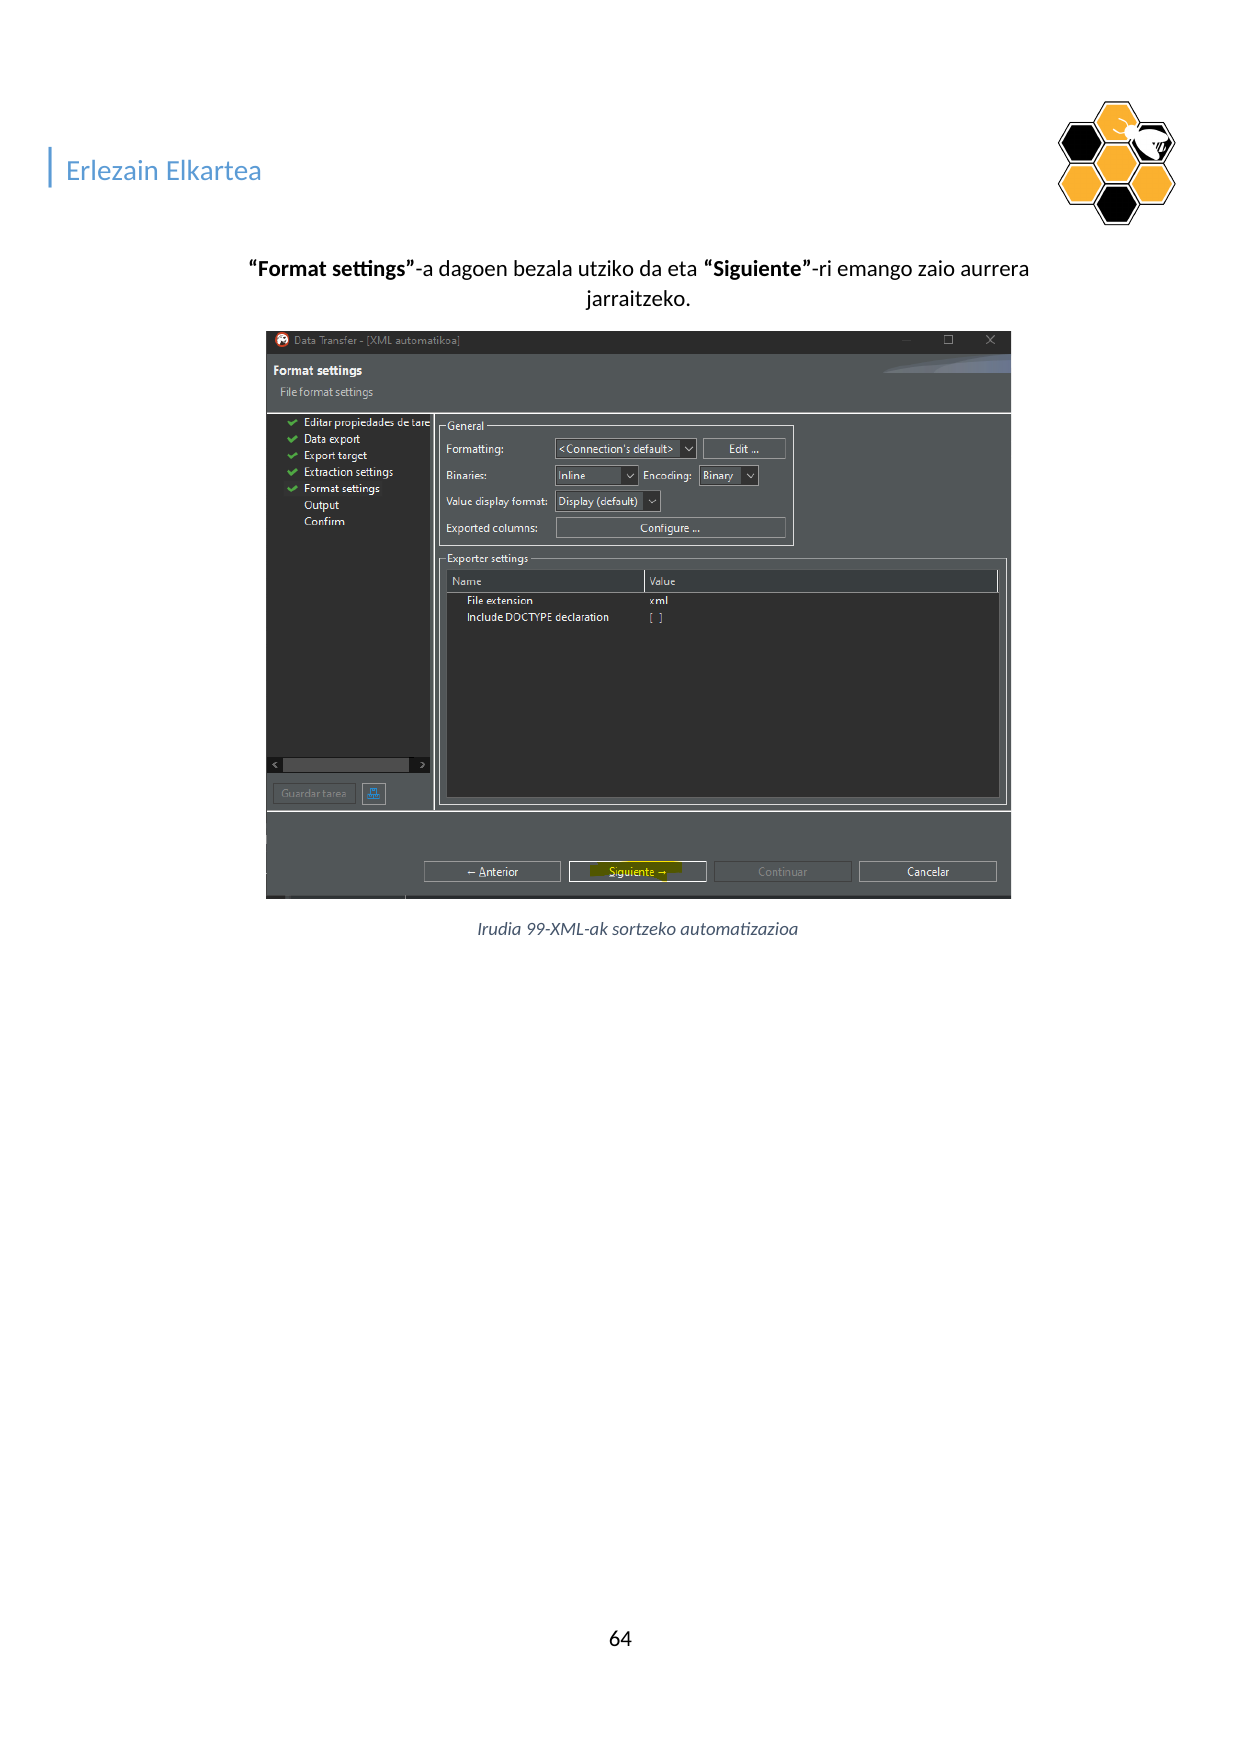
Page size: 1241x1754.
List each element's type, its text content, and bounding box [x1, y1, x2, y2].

text Irudia 99-XML-ak sortzeko automatizazioa [214, 917, 1063, 940]
picture [266, 331, 1012, 899]
text “Format settings”-a dagoen bezala utziko da eta “Siguiente”-ri emango zaio aurrera jarraitzeko. [214, 254, 1063, 313]
picture [1045, 101, 1200, 227]
